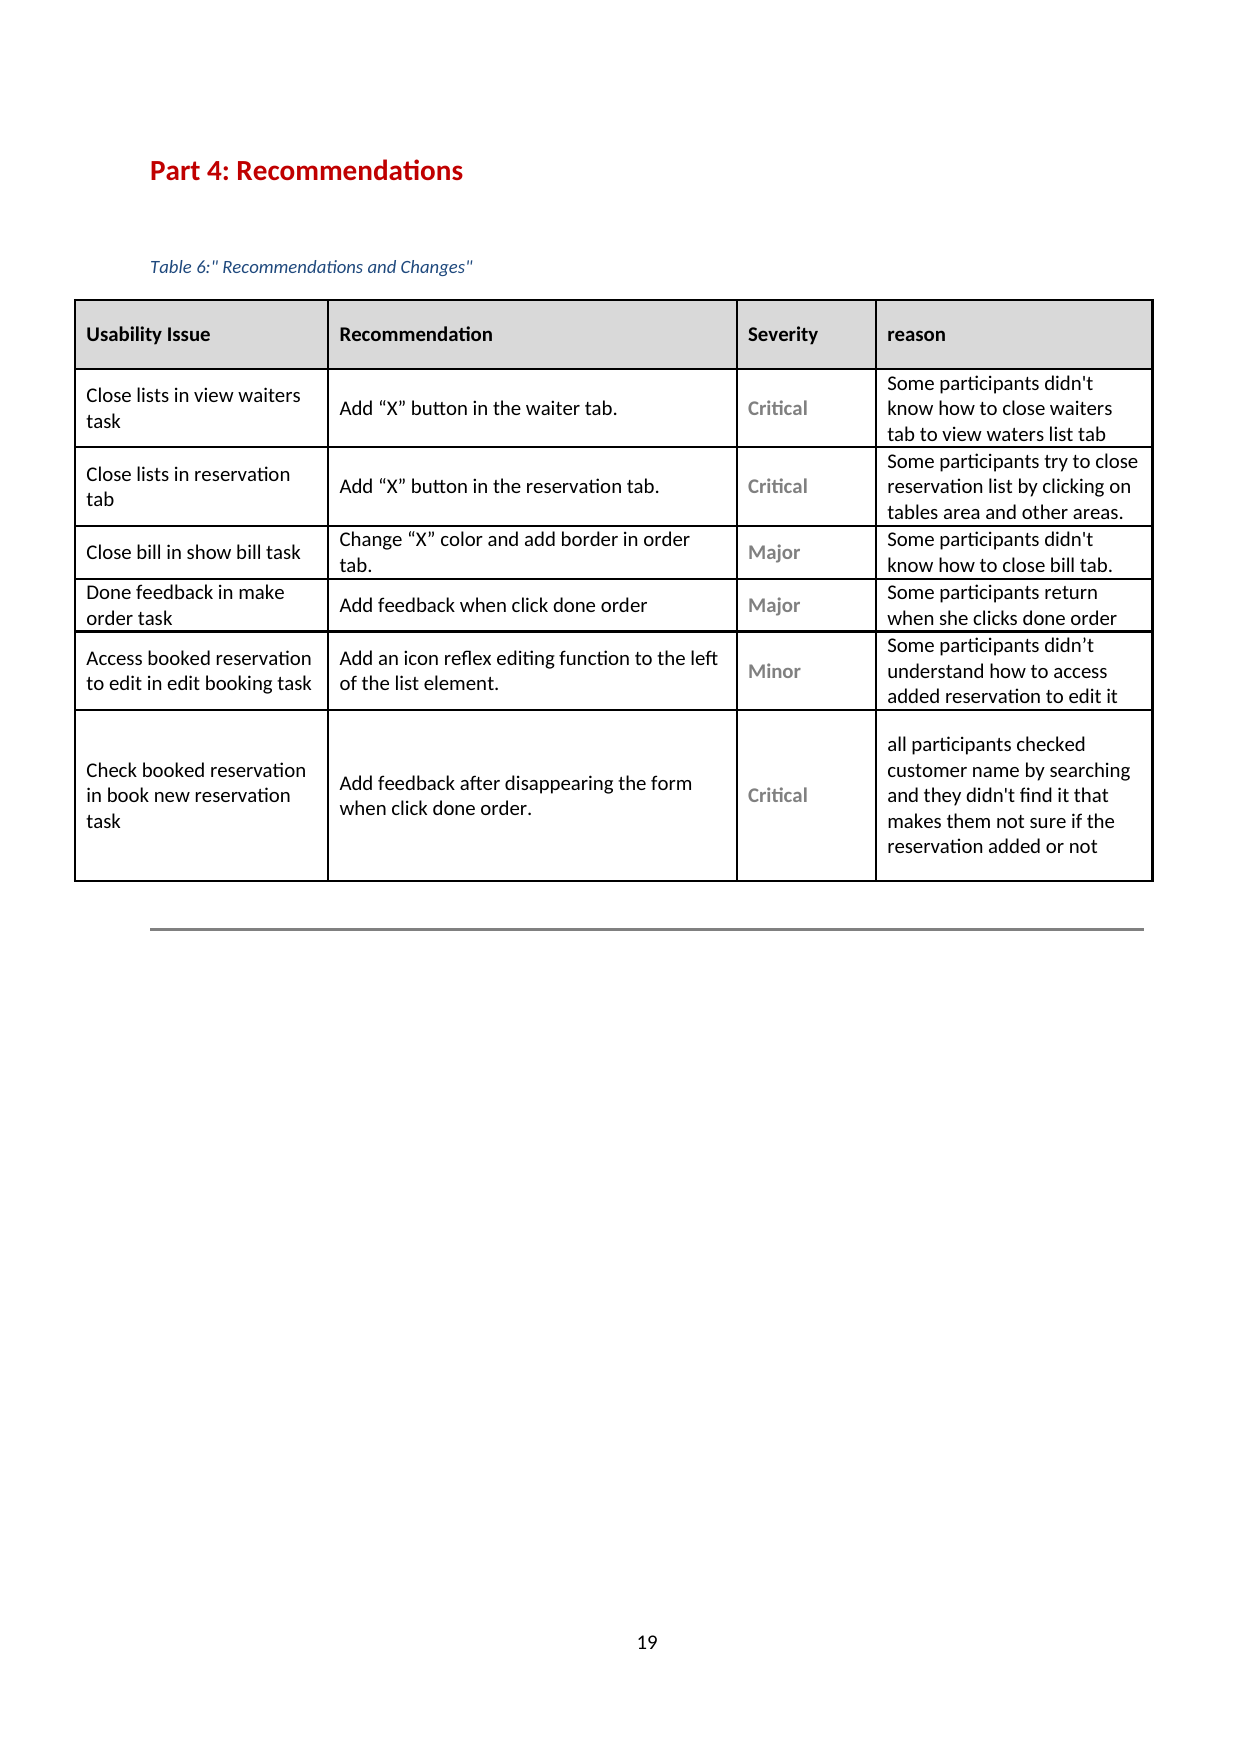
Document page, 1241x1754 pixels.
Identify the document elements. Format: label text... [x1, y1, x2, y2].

table_cell Add feedback when click done order [329, 580, 736, 630]
table_cell Close bill in show bill task [76, 527, 327, 577]
table_cell Add an icon reflex editing function to the left of the list element. [329, 633, 736, 709]
table_cell all participants checked customer name by searching and they didn't find it that makes them not sure if the reservation added or not [877, 711, 1151, 879]
table_cell Critical [738, 711, 875, 879]
table_cell Add feedback after disappearing the form when click done order. [329, 711, 736, 879]
table_header reason [877, 301, 1151, 368]
table_cell Access booked reservation to edit in edit booking task [76, 633, 327, 709]
table_cell Some participants try to close reservation list by clicking on tables area and other areas. [877, 448, 1151, 524]
table_cell Some participants didn’t understand how to access added reservation to edit it [877, 633, 1151, 709]
table_cell Minor [738, 633, 875, 709]
table_cell Major [738, 527, 875, 577]
table_cell Close lists in view waiters task [76, 370, 327, 446]
table_cell Check booked reservation in book new reservation task [76, 711, 327, 879]
table_cell Some participants didn't know how to close waiters tab to view waters list tab [877, 370, 1151, 446]
table_cell Some participants didn't know how to close bill tab. [877, 527, 1151, 577]
table_cell Close lists in reservation tab [76, 448, 327, 524]
table_cell Add “X” button in the waiter tab. [329, 370, 736, 446]
subtitle Part 4: Recommendations [150, 152, 1144, 188]
table_header Recommendation [329, 301, 736, 368]
table_header Usability Issue [76, 301, 327, 368]
table_cell Done feedback in make order task [76, 580, 327, 630]
table_cell Change “X” color and add border in order tab. [329, 527, 736, 577]
table_cell Add “X” button in the reservation tab. [329, 448, 736, 524]
table_cell Some participants return when she clicks done order [877, 580, 1151, 630]
table_cell Major [738, 580, 875, 630]
table_cell Critical [738, 448, 875, 524]
table_cell Critical [738, 370, 875, 446]
table_header Severity [738, 301, 875, 368]
